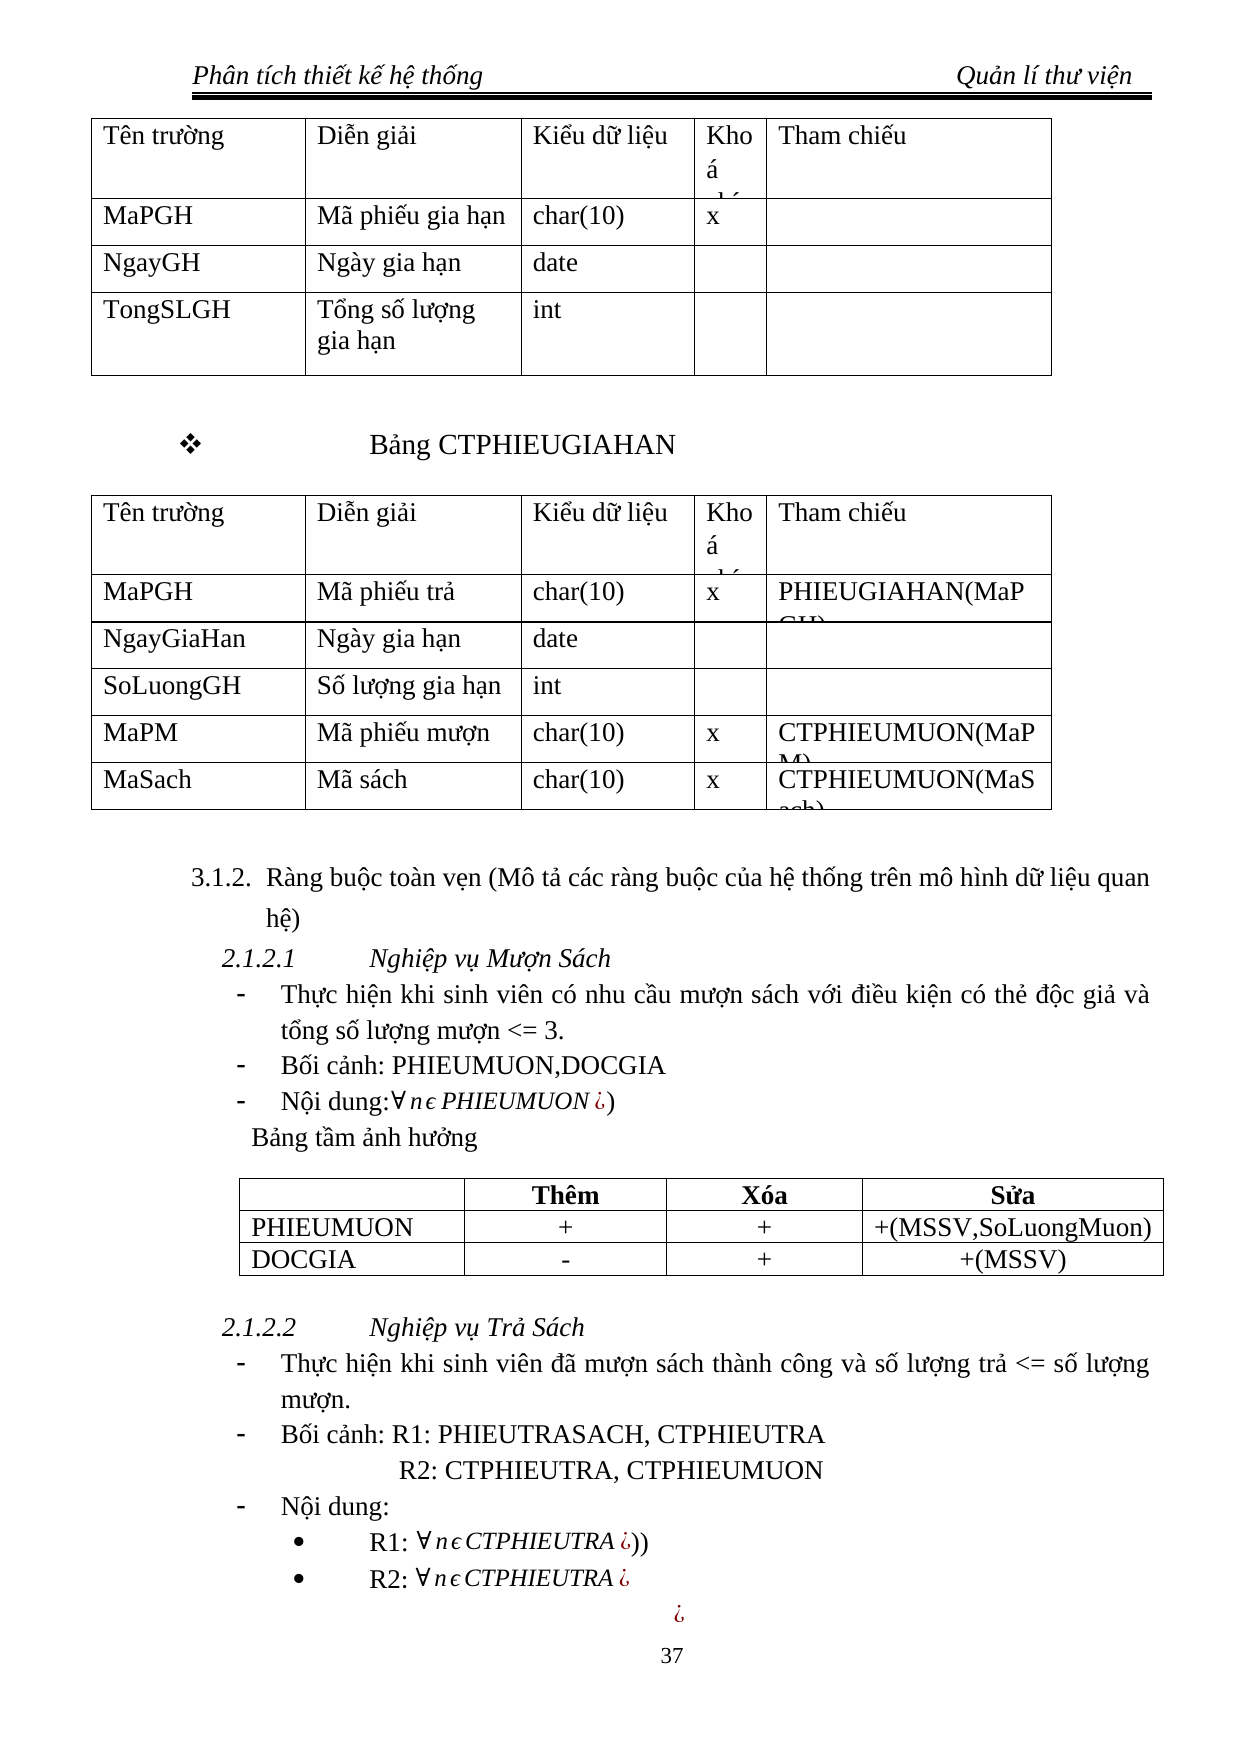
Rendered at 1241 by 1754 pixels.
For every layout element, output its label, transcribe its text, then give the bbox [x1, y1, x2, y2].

table_cell Ngày gia hạn [306, 246, 521, 292]
list Bối cảnh: R1: PHIEUTRASACH, CTPHIEUTRA [236, 1418, 1152, 1450]
table_cell [767, 293, 1051, 375]
table_cell x [695, 575, 766, 621]
table_cell Số lượng gia hạn [306, 669, 521, 715]
table_cell Mã sách [306, 763, 521, 809]
table_cell [767, 246, 1051, 292]
table_cell int [522, 293, 694, 375]
table_cell Mã phiếu mượn [306, 716, 521, 762]
table_cell NgayGH [92, 246, 305, 292]
table_cell [695, 669, 766, 715]
table_cell MaPGH [92, 575, 305, 621]
subtitle Ràng buộc toàn vẹn (Mô tả các ràng buộc của hệ thống trên mô hình dữ liệu quan hệ) [191, 861, 1152, 933]
list Thực hiện khi sinh viên có nhu cầu mượn sách với điều kiện có thẻ độc giả và tổng số lượng mượn <= 3. [236, 978, 1152, 1045]
table_cell NgayGiaHan [92, 623, 305, 668]
list Nội dung: [236, 1490, 1063, 1521]
table_cell Tổng số lượng gia hạn [306, 293, 521, 375]
table_cell date [522, 246, 694, 292]
table_header Sửa [863, 1179, 1163, 1210]
table_cell +(MSSV,SoLuongMuon) [863, 1211, 1163, 1242]
table_cell int [522, 669, 694, 715]
table_cell TongSLGH [92, 293, 305, 375]
table_header Xóa [667, 1179, 862, 1210]
table_header Kiểu dữ liệu [522, 496, 694, 574]
table_header Khoá chính [695, 119, 766, 198]
table_cell + [465, 1211, 666, 1242]
table_cell - [465, 1243, 666, 1274]
list Nghiệp vụ Mượn Sách [222, 942, 1152, 973]
table_header Tên trường [92, 496, 305, 574]
table_header Thêm [465, 1179, 666, 1210]
list Bảng tầm ảnh hưởng [251, 1121, 1152, 1152]
table_cell [767, 623, 1051, 668]
table_header Diễn giải [306, 496, 521, 574]
table_cell x [695, 763, 766, 809]
table_cell [695, 246, 766, 292]
table_cell CTPHIEUMUON(MaPM) [767, 716, 1051, 762]
table_cell [767, 669, 1051, 715]
table_cell x [695, 199, 766, 245]
table_cell [767, 199, 1051, 245]
table_cell SoLuongGH [92, 669, 305, 715]
table_cell MaPM [92, 716, 305, 762]
table_header [240, 1179, 464, 1210]
table_cell MaSach [92, 763, 305, 809]
list Nghiệp vụ Trả Sách [222, 1311, 1152, 1342]
table_cell [695, 293, 766, 375]
table_cell [695, 623, 766, 668]
table_cell Mã phiếu gia hạn [306, 199, 521, 245]
list R1: )) [251, 1526, 1181, 1557]
table_cell +(MSSV) [863, 1243, 1163, 1274]
list Bảng CTPHIEUGIAHAN [162, 427, 1152, 461]
table_cell + [667, 1243, 862, 1274]
table_header Tham chiếu [767, 496, 1051, 574]
table_cell DOCGIA [240, 1243, 464, 1274]
list R2: [251, 1562, 1063, 1595]
table_cell CTPHIEUMUON(MaSach) [767, 763, 1051, 809]
table_cell Ngày gia hạn [306, 623, 521, 668]
table_cell + [667, 1211, 862, 1242]
table_cell char(10) [522, 199, 694, 245]
list R2: CTPHIEUTRA, CTPHIEUMUON [229, 1454, 1152, 1486]
list Bối cảnh: PHIEUMUON,DOCGIA [236, 1049, 1152, 1081]
table_cell char(10) [522, 575, 694, 621]
table_cell x [695, 716, 766, 762]
table_cell PHIEUMUON [240, 1211, 464, 1242]
list Thực hiện khi sinh viên đã mượn sách thành công và số lượng trả <= số lượng mượn. [236, 1347, 1152, 1414]
table_cell Mã phiếu trả [306, 575, 521, 621]
table_cell char(10) [522, 763, 694, 809]
table_header Diễn giải [306, 119, 521, 198]
list Nội dung:) [236, 1085, 1078, 1117]
table_header Tên trường [92, 119, 305, 198]
table_cell MaPGH [92, 199, 305, 245]
table_header Khoá chính [695, 496, 766, 574]
table_cell char(10) [522, 716, 694, 762]
table_header Kiểu dữ liệu [522, 119, 694, 198]
table_cell date [522, 623, 694, 668]
table_cell PHIEUGIAHAN(MaPGH) [767, 575, 1051, 621]
table_header Tham chiếu [767, 119, 1051, 198]
